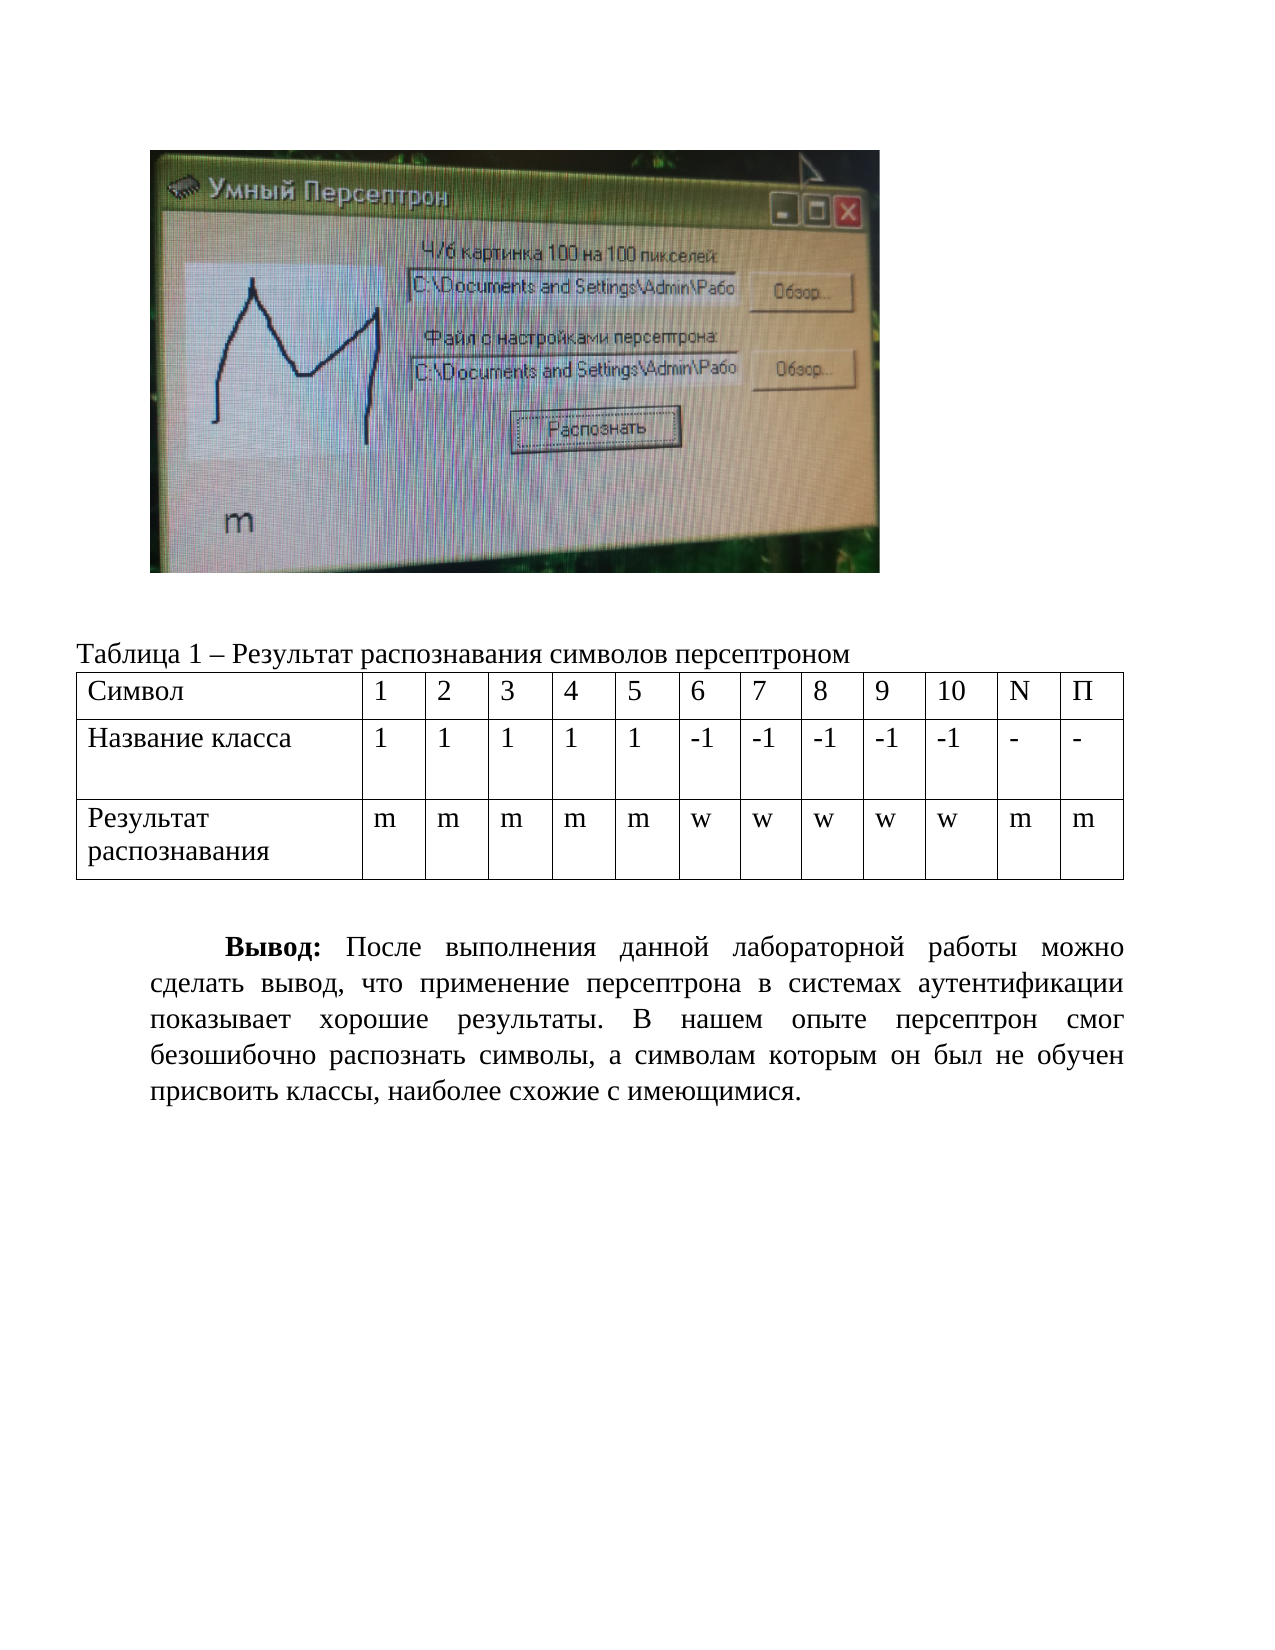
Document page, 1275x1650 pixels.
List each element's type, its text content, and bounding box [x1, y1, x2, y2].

table_header N [998, 673, 1060, 719]
table_cell -1 [680, 720, 740, 799]
table_cell Название класса [77, 720, 362, 799]
table_cell m [363, 800, 425, 879]
table_header 7 [741, 673, 801, 719]
table_cell m [1061, 800, 1123, 879]
table_cell -1 [741, 720, 801, 799]
table_header 1 [363, 673, 425, 719]
table_cell m [426, 800, 488, 879]
table_header 4 [553, 673, 615, 719]
picture [150, 150, 880, 573]
table_cell w [864, 800, 925, 879]
table_cell w [741, 800, 801, 879]
table_cell 1 [489, 720, 552, 799]
table_header 6 [680, 673, 740, 719]
table_header 5 [616, 673, 679, 719]
table_cell m [489, 800, 552, 879]
table_cell m [553, 800, 615, 879]
table_header 3 [489, 673, 552, 719]
table_cell -1 [864, 720, 925, 799]
table_cell 1 [363, 720, 425, 799]
table_cell -1 [802, 720, 863, 799]
table_cell m [998, 800, 1060, 879]
table_cell - [1061, 720, 1123, 799]
table_cell w [680, 800, 740, 879]
text Таблица 1 – Результат распознавания символов персептроном [76, 636, 1125, 669]
table_cell 1 [426, 720, 488, 799]
table_header П [1061, 673, 1123, 719]
table_cell -1 [926, 720, 997, 799]
table_header 2 [426, 673, 488, 719]
table_header 8 [802, 673, 863, 719]
table_header Символ [77, 673, 362, 719]
table_cell 1 [553, 720, 615, 799]
table_cell Результат распознавания [77, 800, 362, 879]
table_cell w [926, 800, 997, 879]
table_cell w [802, 800, 863, 879]
table_cell - [998, 720, 1060, 799]
table_cell 1 [616, 720, 679, 799]
table_header 10 [926, 673, 997, 719]
text Вывод: После выполнения данной лабораторной работы можно сделать вывод, что применение персептрона в системах аутентификации показывает хорошие результаты. В нашем опыте персептрон смог безошибочно распознать символы, а символам которым он был не обучен присвоить классы, наиболее схожие с имеющимися. [150, 929, 1125, 1107]
table_header 9 [864, 673, 925, 719]
table_cell m [616, 800, 679, 879]
